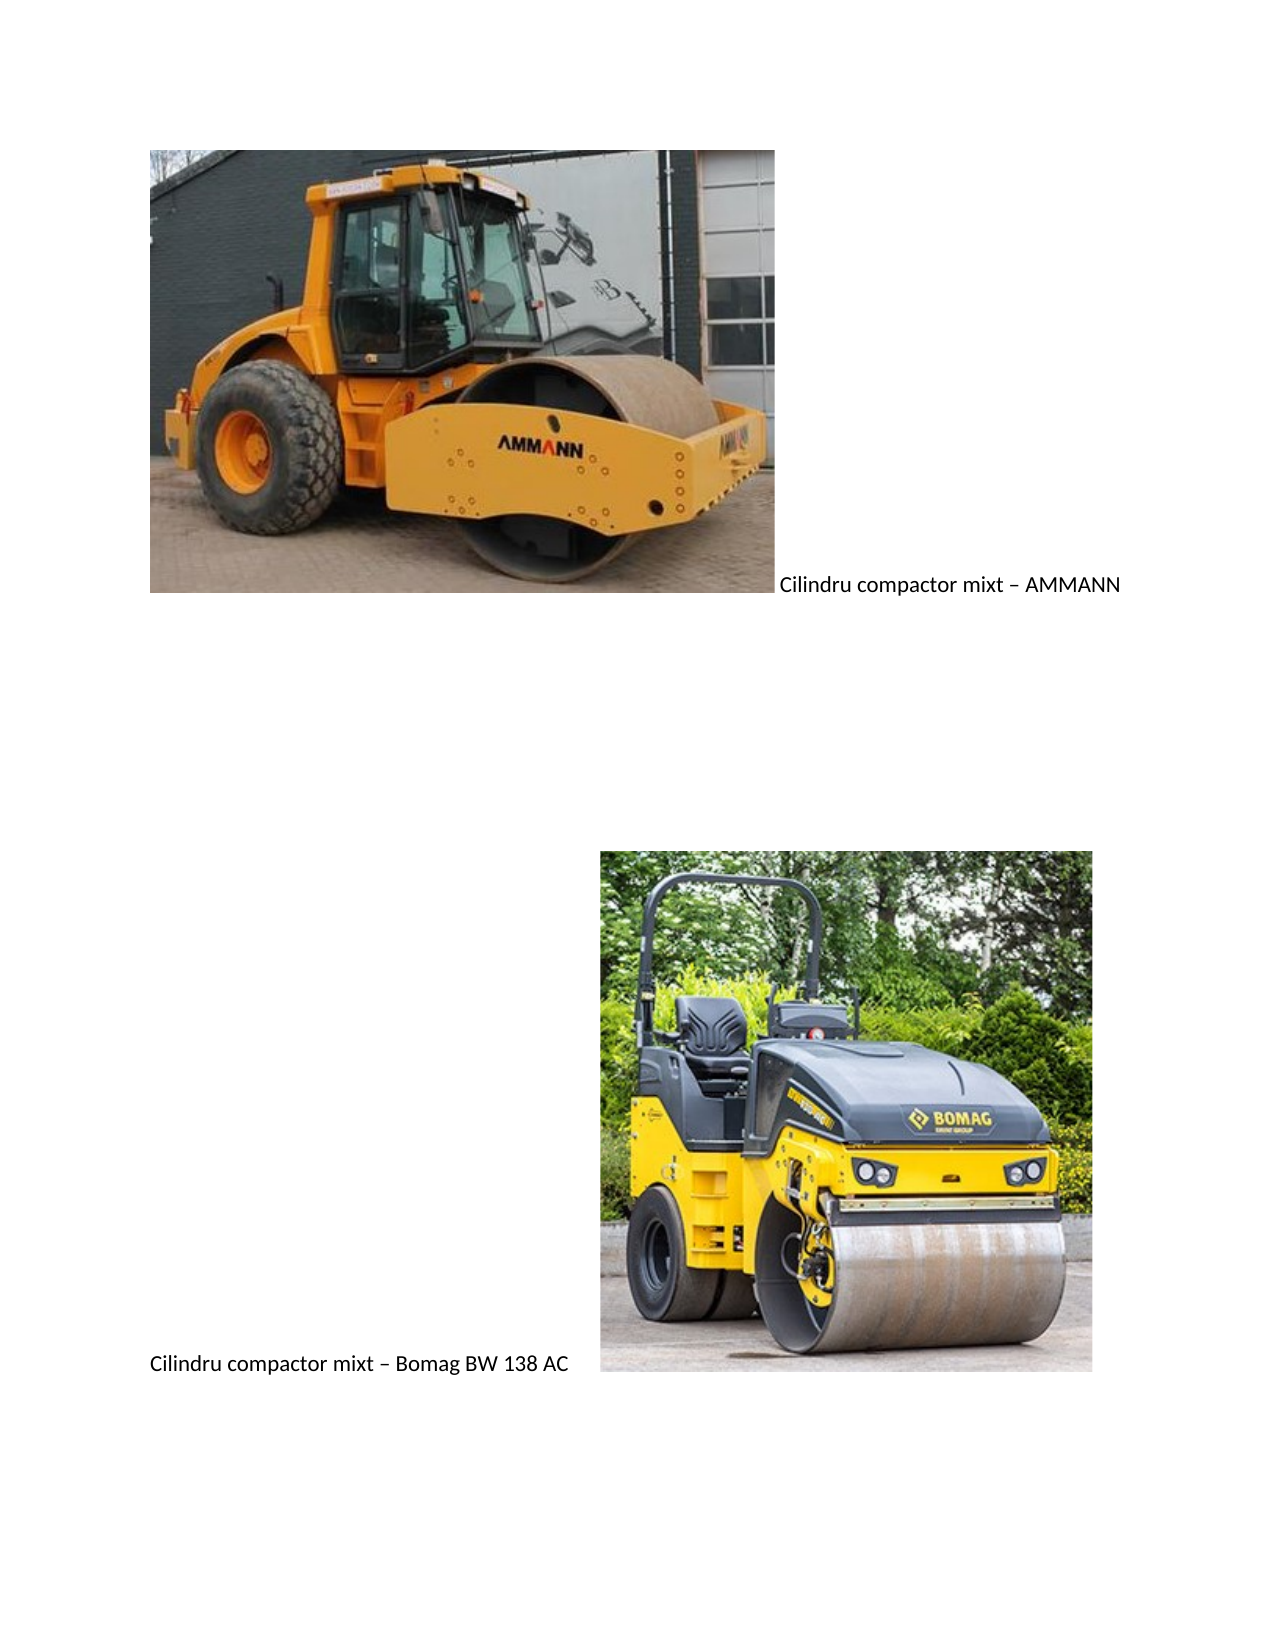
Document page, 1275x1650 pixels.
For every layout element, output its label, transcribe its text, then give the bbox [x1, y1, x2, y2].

picture [150, 150, 775, 593]
picture [600, 851, 1093, 1372]
